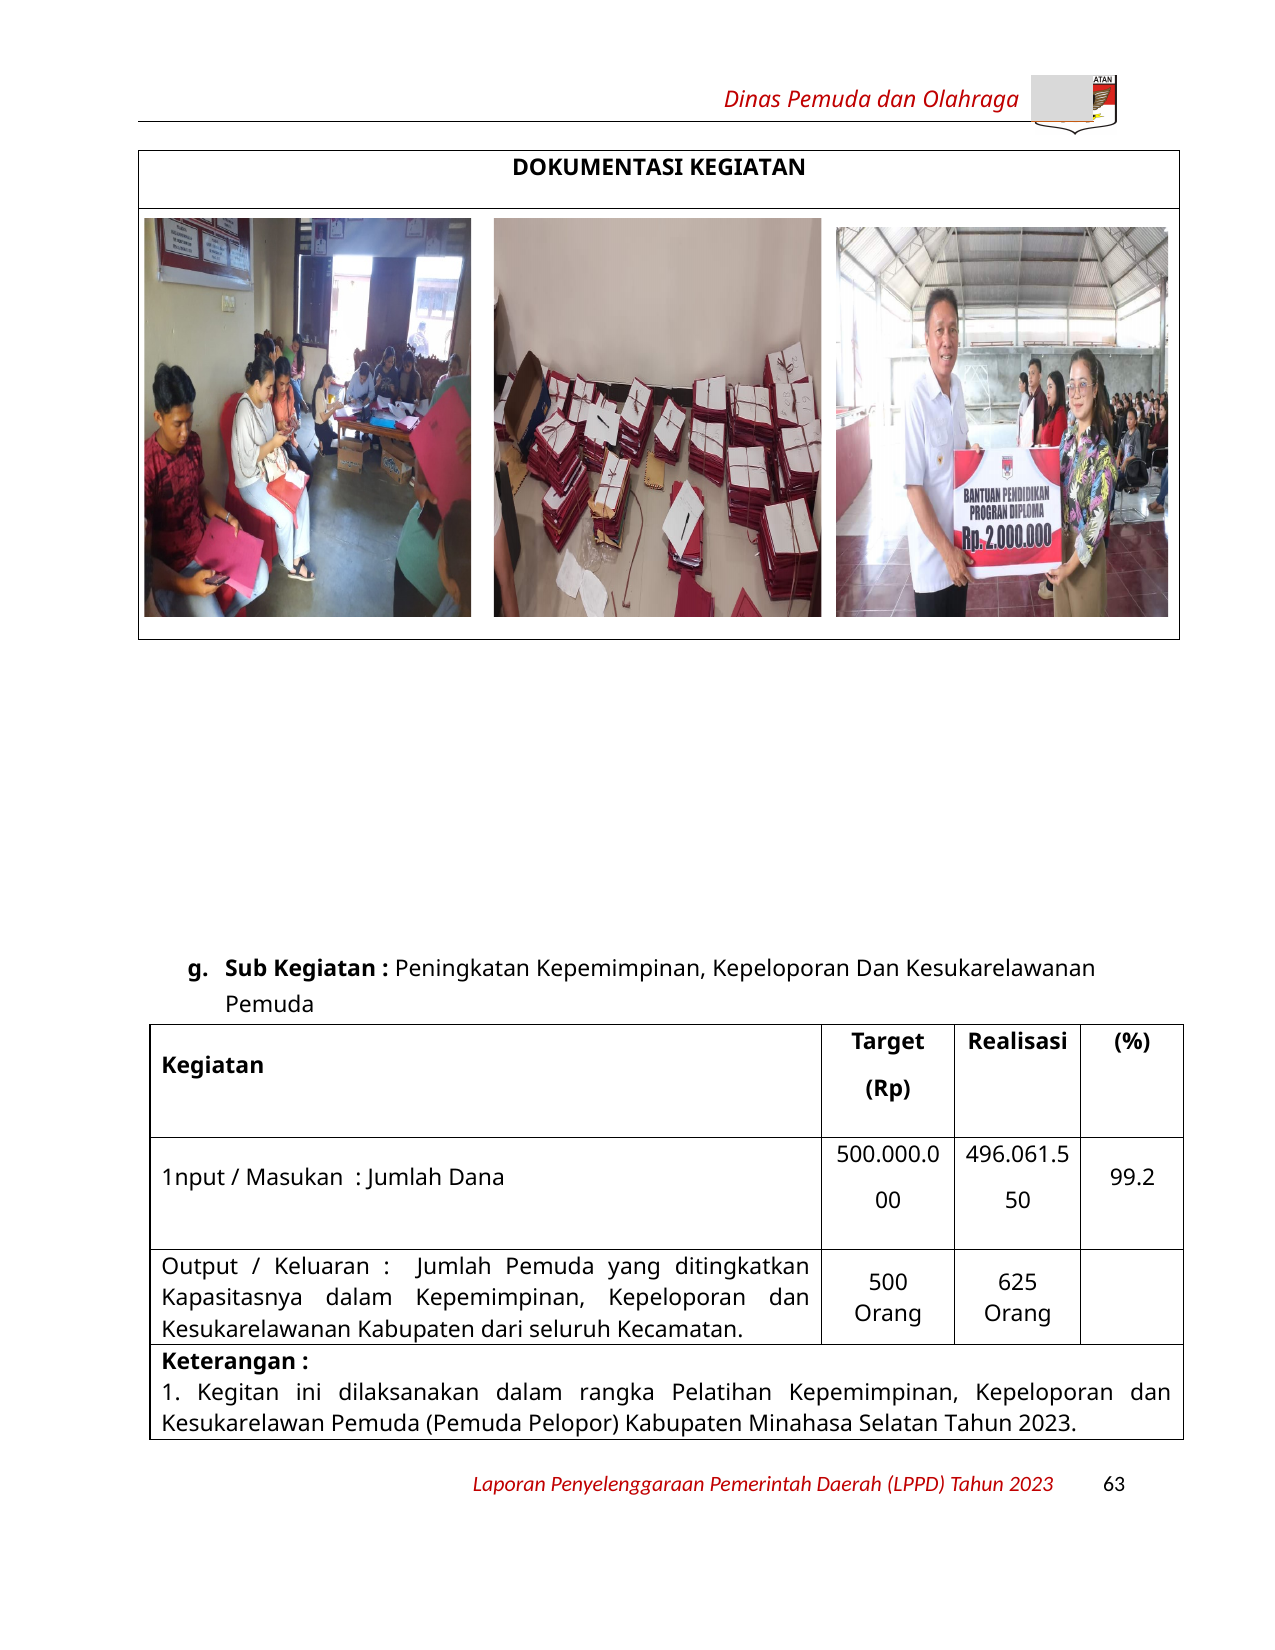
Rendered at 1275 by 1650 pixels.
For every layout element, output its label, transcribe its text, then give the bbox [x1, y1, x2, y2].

picture [836, 227, 1169, 617]
table_cell 625 Orang [955, 1250, 1080, 1344]
table_cell 1nput / Masukan : Jumlah Dana [151, 1138, 821, 1249]
list Sub Kegiatan : Peningkatan Kepemimpinan, Kepeloporan Dan Kesukarelawanan Pemuda [187, 952, 1125, 1019]
table_header Realisasi [955, 1025, 1080, 1137]
table_cell Output / Keluaran : Jumlah Pemuda yang ditingkatkan Kapasitasnya dalam Kepemimpinan, Kepeloporan dan Kesukarelawanan Kabupaten dari seluruh Kecamatan. [151, 1250, 821, 1344]
table_cell 496.061.550 [955, 1138, 1080, 1249]
table_cell [1081, 1250, 1183, 1344]
table_header Target (Rp) [822, 1025, 954, 1137]
table_cell 99.2 [1081, 1138, 1183, 1249]
table_header Kegiatan [151, 1025, 821, 1137]
picture [493, 218, 822, 617]
picture [144, 218, 472, 617]
table_cell 500 Orang [822, 1250, 954, 1344]
table_header DOKUMENTASI KEGIATAN [139, 151, 1179, 207]
picture [1034, 75, 1117, 135]
table_cell 500.000.000 [822, 1138, 954, 1249]
table_header (%) [1081, 1025, 1183, 1137]
table_cell [139, 209, 1179, 639]
